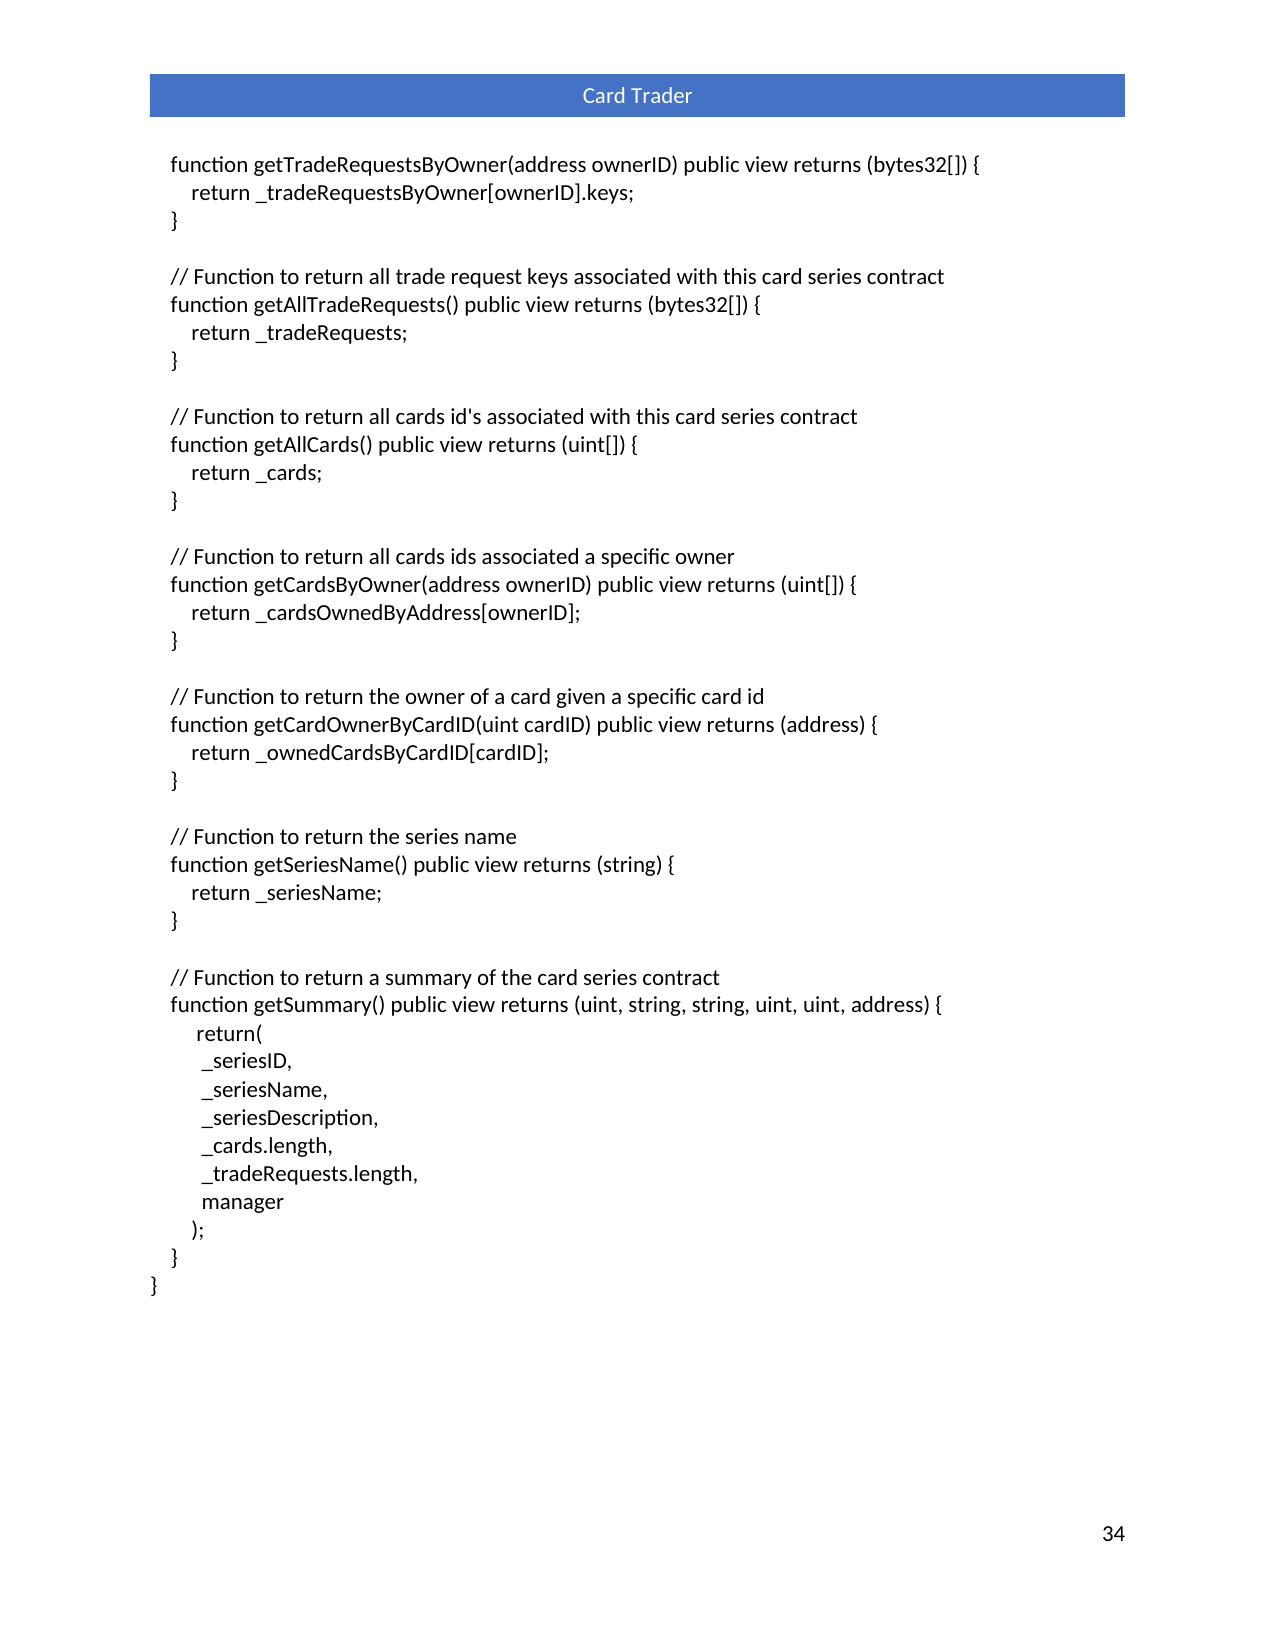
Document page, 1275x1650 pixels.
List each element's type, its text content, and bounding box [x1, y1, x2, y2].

text // Function to return a summary of the card series contract [150, 963, 1125, 991]
text _seriesDescription, [150, 1103, 1125, 1131]
text } [150, 206, 1125, 234]
text } [150, 626, 1125, 654]
text function getSeriesName() public view returns (string) { [150, 851, 1125, 878]
text _tradeRequests.length, [150, 1159, 1125, 1187]
text function getCardOwnerByCardID(uint cardID) public view returns (address) { [150, 710, 1125, 738]
text } [150, 907, 1125, 934]
text // Function to return all cards ids associated a specific owner [150, 542, 1125, 570]
text // Function to return all trade request keys associated with this card series contract [150, 262, 1125, 290]
text function getTradeRequestsByOwner(address ownerID) public view returns (bytes32[]) { [150, 150, 1125, 178]
text ); [150, 1215, 1125, 1243]
text function getCardsByOwner(address ownerID) public view returns (uint[]) { [150, 570, 1125, 598]
text } [150, 346, 1125, 374]
text // Function to return all cards id's associated with this card series contract [150, 402, 1125, 430]
text return _cardsOwnedByAddress[ownerID]; [150, 598, 1125, 626]
text return _seriesName; [150, 878, 1125, 907]
text function getAllCards() public view returns (uint[]) { [150, 430, 1125, 458]
text _seriesName, [150, 1075, 1125, 1103]
text return _tradeRequestsByOwner[ownerID].keys; [150, 178, 1125, 206]
text } [150, 486, 1125, 514]
text return _ownedCardsByCardID[cardID]; [150, 738, 1125, 766]
text _seriesID, [150, 1047, 1125, 1075]
text return _cards; [150, 458, 1125, 486]
text function getSummary() public view returns (uint, string, string, uint, uint, address) { [150, 991, 1125, 1019]
text function getAllTradeRequests() public view returns (bytes32[]) { [150, 290, 1125, 318]
text } [150, 1243, 1125, 1271]
text return( [150, 1019, 1125, 1047]
text // Function to return the series name [150, 822, 1125, 851]
text _cards.length, [150, 1131, 1125, 1159]
text // Function to return the owner of a card given a specific card id [150, 682, 1125, 710]
text return _tradeRequests; [150, 318, 1125, 346]
text manager [150, 1187, 1125, 1215]
text } [150, 766, 1125, 794]
text } [150, 1271, 1125, 1299]
